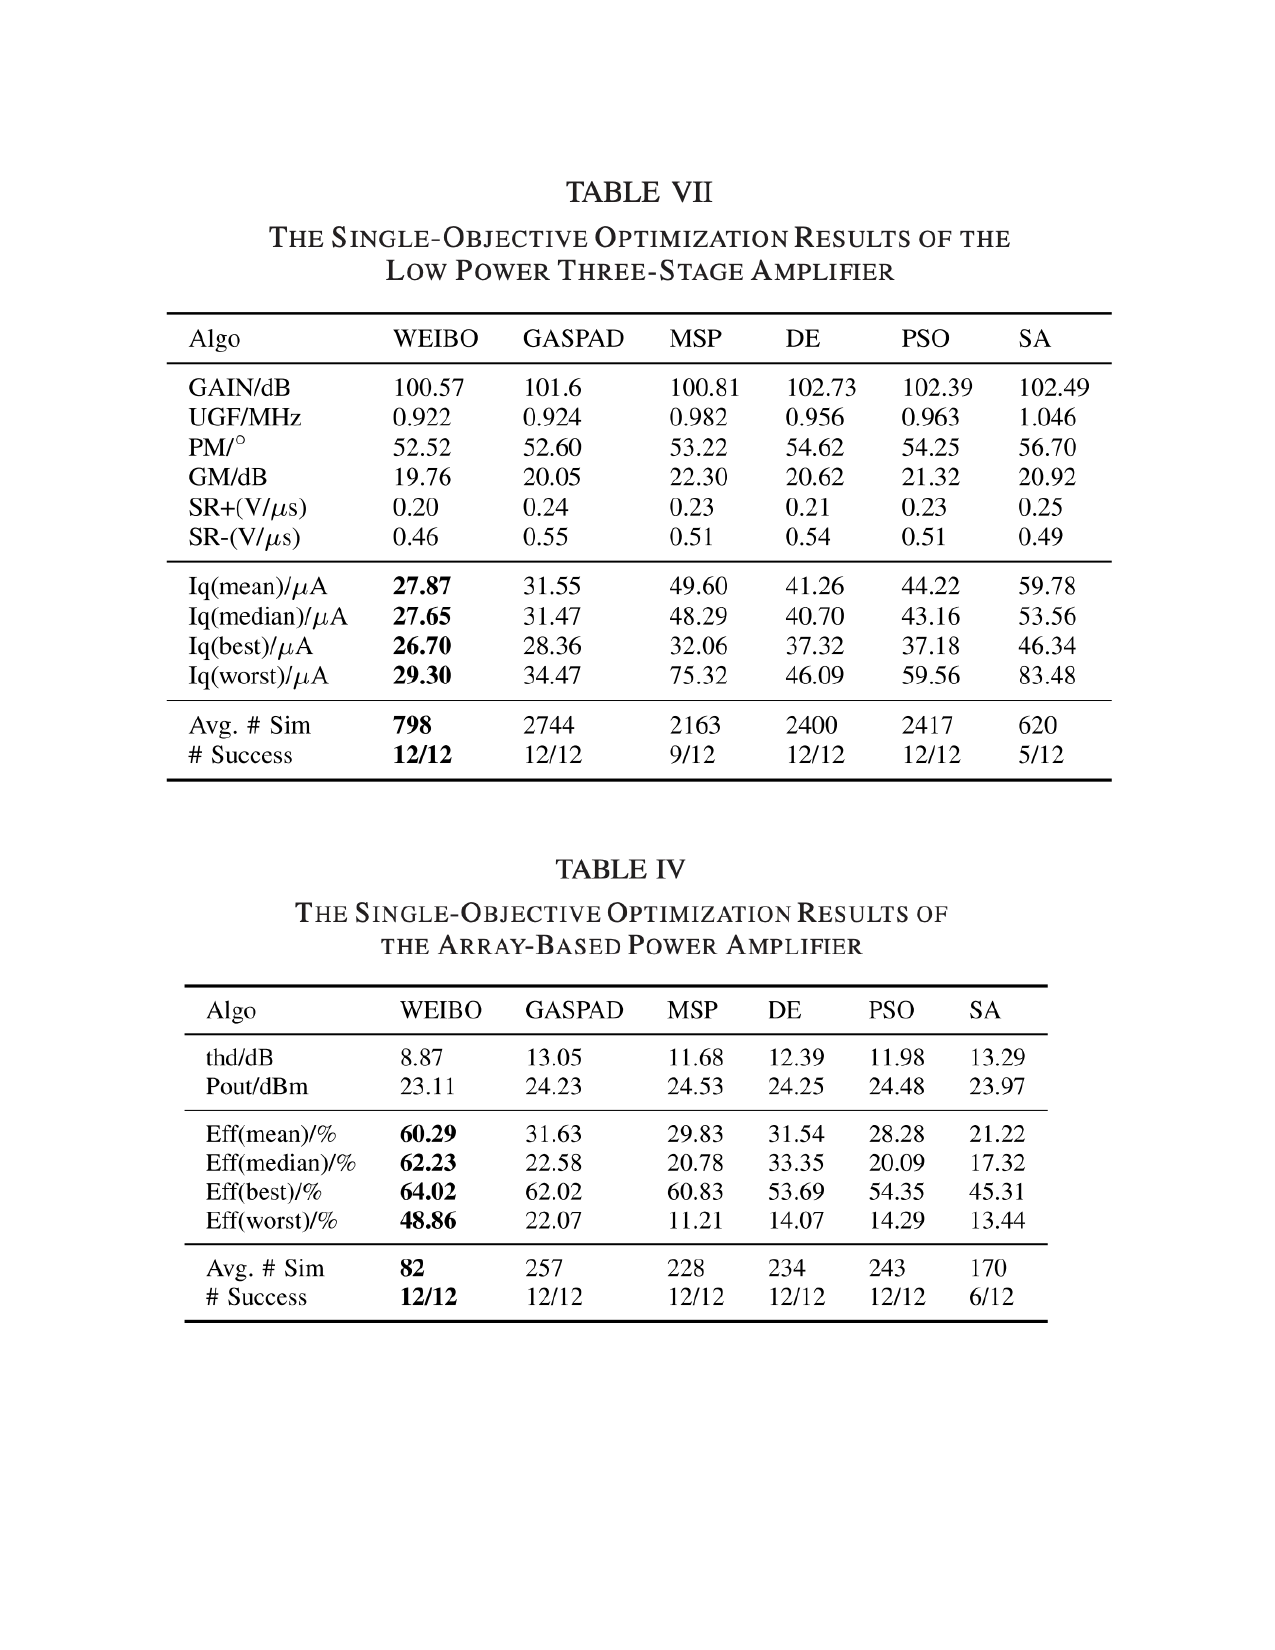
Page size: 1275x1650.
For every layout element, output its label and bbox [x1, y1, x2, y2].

picture [150, 150, 1125, 811]
picture [150, 814, 1125, 1352]
